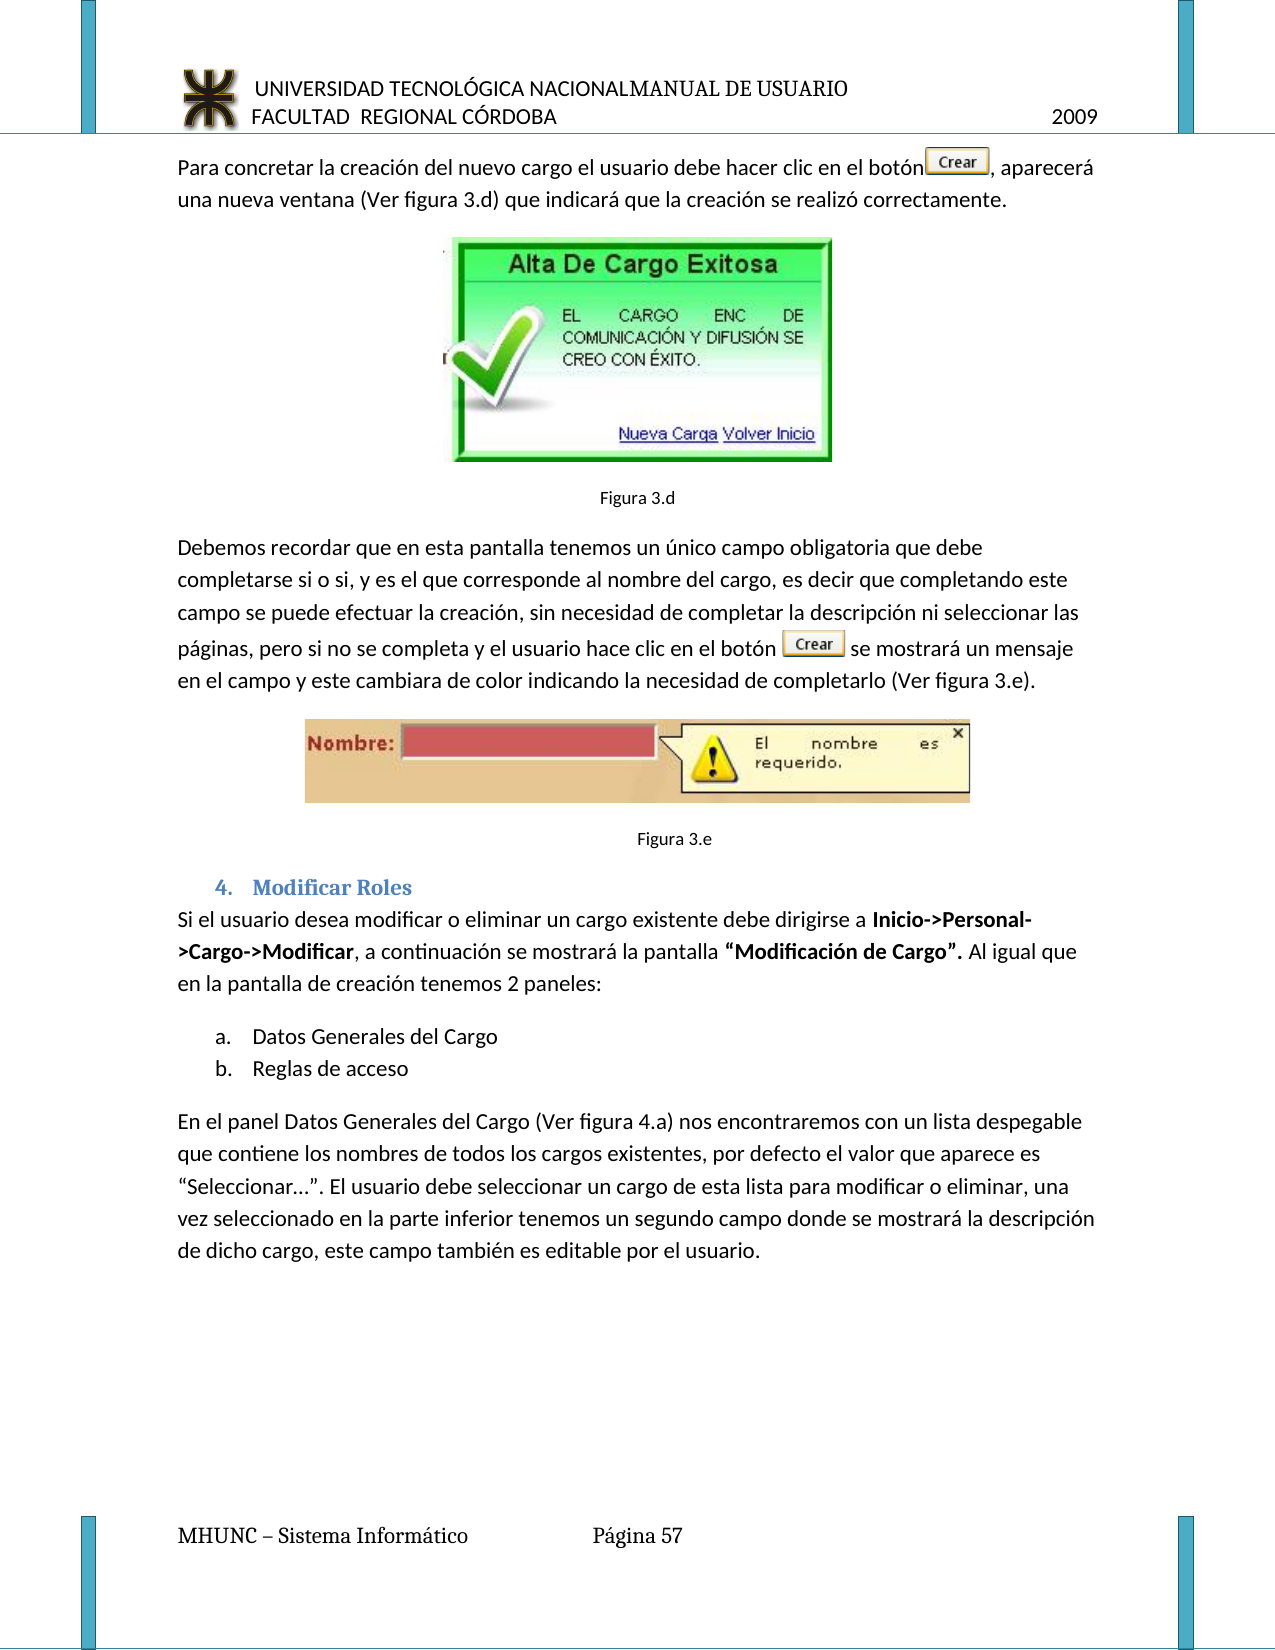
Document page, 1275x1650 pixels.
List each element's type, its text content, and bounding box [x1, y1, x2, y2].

text Si el usuario desea modificar o eliminar un cargo existente debe dirigirse a Inicio->Personal->Cargo->Modificar, a continuación se mostrará la pantalla “Modificación de Cargo”. Al igual que en la pantalla de creación tenemos 2 paneles: [177, 905, 1098, 997]
text Para concretar la creación del nuevo cargo el usuario debe hacer clic en el botón, aparecerá una nueva ventana (Ver figura 3.d) que indicará que la creación se realizó correctamente. [177, 148, 1098, 213]
picture [443, 237, 833, 462]
picture [782, 630, 846, 657]
picture [925, 147, 990, 175]
picture [182, 68, 240, 132]
list Reglas de acceso [215, 1054, 1098, 1082]
text Debemos recordar que en esta pantalla tenemos un único campo obligatoria que debe completarse si o si, y es el que corresponde al nombre del cargo, es decir que completando este campo se puede efectuar la creación, sin necesidad de completar la descripción ni seleccionar las páginas, pero si no se completa y el usuario hace clic en el botón se mostrará un mensaje en el campo y este cambiara de color indicando la necesidad de completarlo (Ver figura 3.e). [177, 533, 1098, 694]
text Figura 3.d [177, 486, 1098, 509]
subtitle Modificar Roles [215, 874, 1098, 901]
list Datos Generales del Cargo [215, 1022, 1098, 1050]
text Figura 3.e [251, 827, 1098, 850]
text En el panel Datos Generales del Cargo (Ver figura 4.a) nos encontraremos con un lista despegable que contiene los nombres de todos los cargos existentes, por defecto el valor que aparece es “Seleccionar…”. El usuario debe seleccionar un cargo de esta lista para modificar o eliminar, una vez seleccionado en la parte inferior tenemos un segundo campo donde se mostrará la descripción de dicho cargo, este campo también es editable por el usuario. [177, 1107, 1098, 1264]
picture [304, 719, 971, 803]
